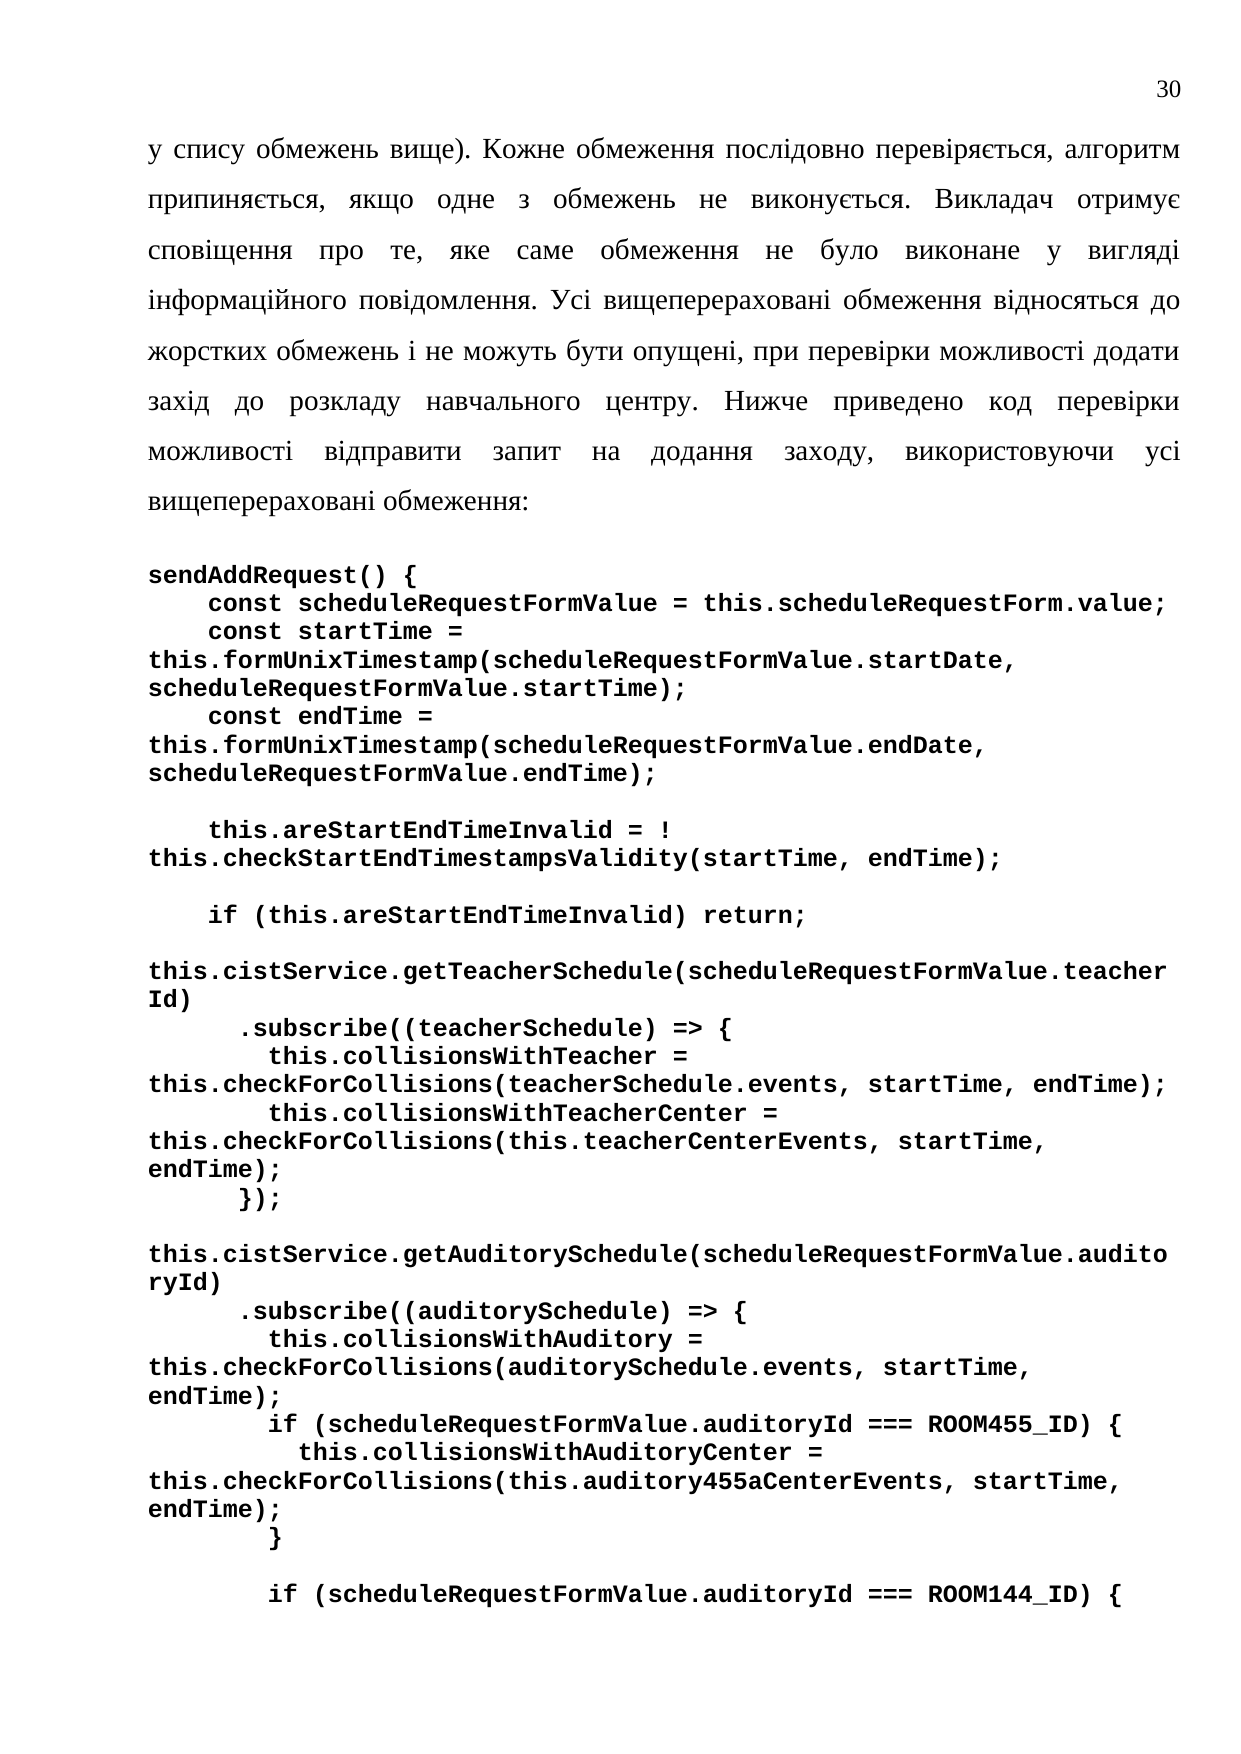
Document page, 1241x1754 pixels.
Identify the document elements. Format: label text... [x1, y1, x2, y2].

text this.areStartEndTimeInvalid = !this.checkStartEndTimestampsValidity(startTime, endTime); [148, 817, 1181, 874]
text const endTime = this.formUnixTimestamp(scheduleRequestFormValue.endDate, scheduleRequestFormValue.endTime); [148, 704, 1181, 789]
text } [148, 1525, 1181, 1553]
text this.collisionsWithAuditoryCenter = this.checkForCollisions(this.auditory455aCenterEvents, startTime, endTime); [148, 1440, 1181, 1525]
text }); [148, 1185, 1181, 1213]
text const startTime = this.formUnixTimestamp(scheduleRequestFormValue.startDate, scheduleRequestFormValue.startTime); [148, 619, 1181, 704]
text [148, 131, 1181, 517]
text .subscribe((auditorySchedule) => { [148, 1298, 1181, 1327]
text this.cistService.getTeacherSchedule(scheduleRequestFormValue.teacherId) [148, 931, 1181, 1015]
text if (scheduleRequestFormValue.auditoryId === ROOM144_ID) { [148, 1582, 1181, 1610]
text if (scheduleRequestFormValue.auditoryId === ROOM455_ID) { [148, 1412, 1181, 1440]
text sendAddRequest() { [148, 562, 1181, 591]
text this.collisionsWithAuditory = this.checkForCollisions(auditorySchedule.events, startTime, endTime); [148, 1327, 1181, 1412]
text const scheduleRequestFormValue = this.scheduleRequestForm.value; [148, 591, 1181, 619]
text if (this.areStartEndTimeInvalid) return; [148, 902, 1181, 931]
text .subscribe((teacherSchedule) => { [148, 1015, 1181, 1043]
text this.collisionsWithTeacher = this.checkForCollisions(teacherSchedule.events, startTime, endTime); [148, 1043, 1181, 1100]
text this.collisionsWithTeacherCenter = this.checkForCollisions(this.teacherCenterEvents, startTime, endTime); [148, 1100, 1181, 1185]
text this.cistService.getAuditorySchedule(scheduleRequestFormValue.auditoryId) [148, 1213, 1181, 1298]
